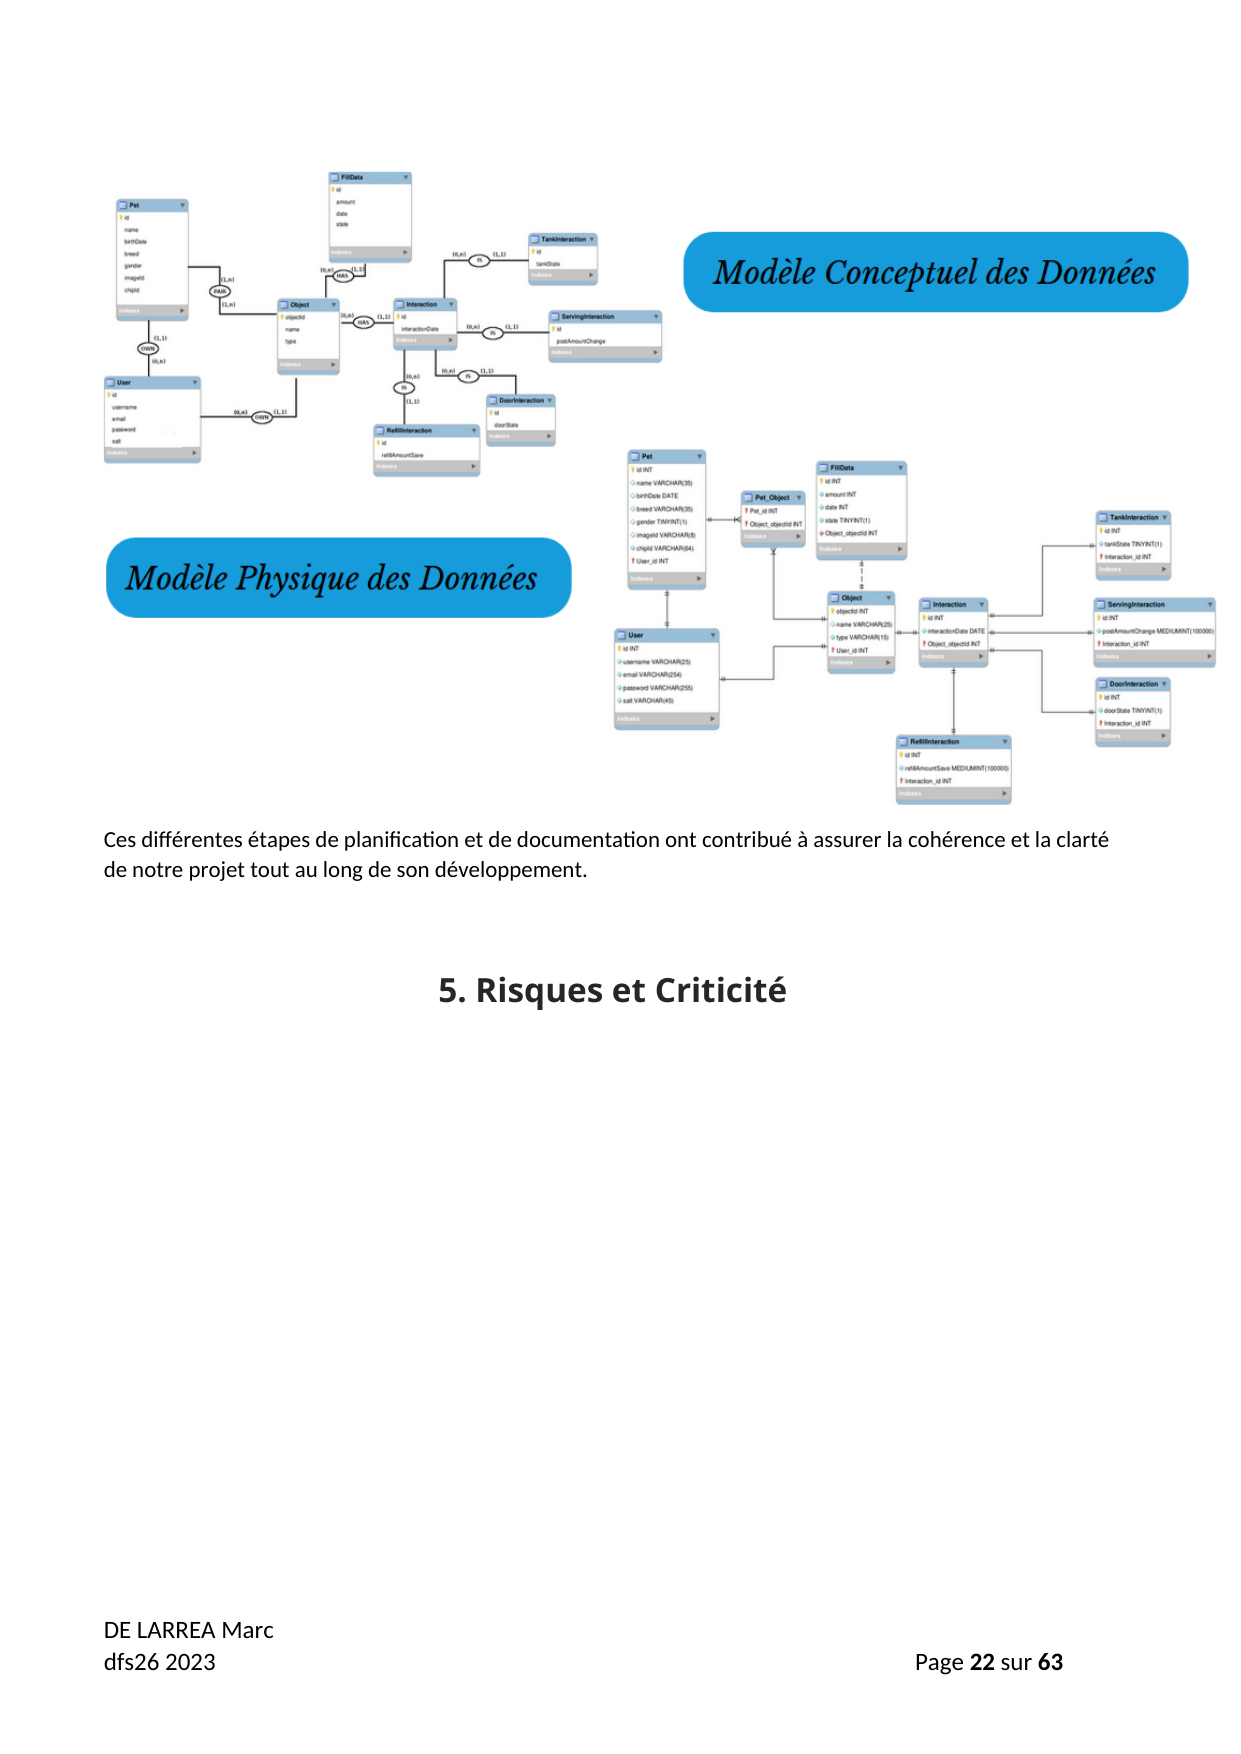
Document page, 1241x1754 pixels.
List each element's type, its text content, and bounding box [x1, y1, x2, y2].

subtitle 5. Risques et Criticité [103, 967, 1122, 1012]
text Ces différentes étapes de planification et de documentation ont contribué à assurer la cohérence et la clarté de notre projet tout au long de son développement. [103, 825, 1122, 883]
picture [103, 147, 1218, 807]
